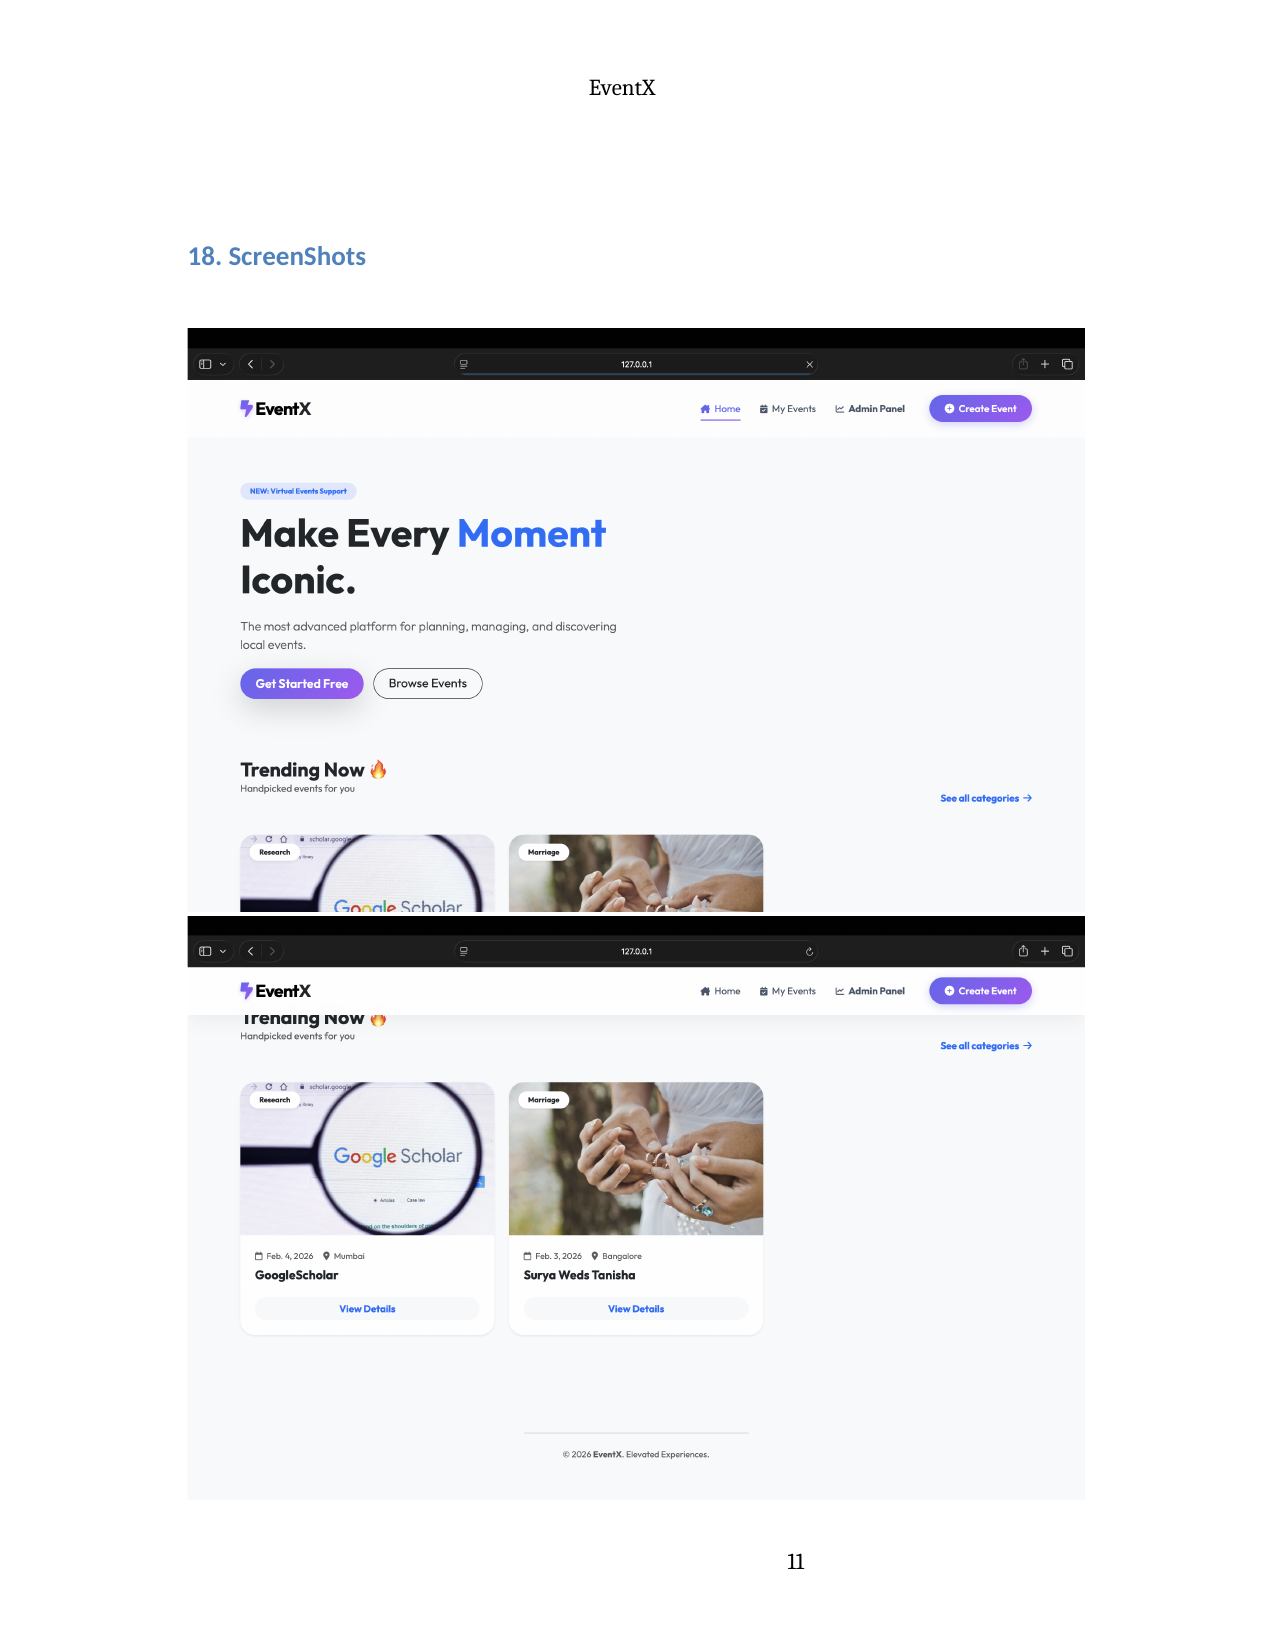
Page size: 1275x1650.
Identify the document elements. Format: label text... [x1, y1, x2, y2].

picture [187, 916, 1085, 1500]
picture [187, 328, 1085, 912]
subtitle 18. ScreenShots [187, 239, 1087, 273]
